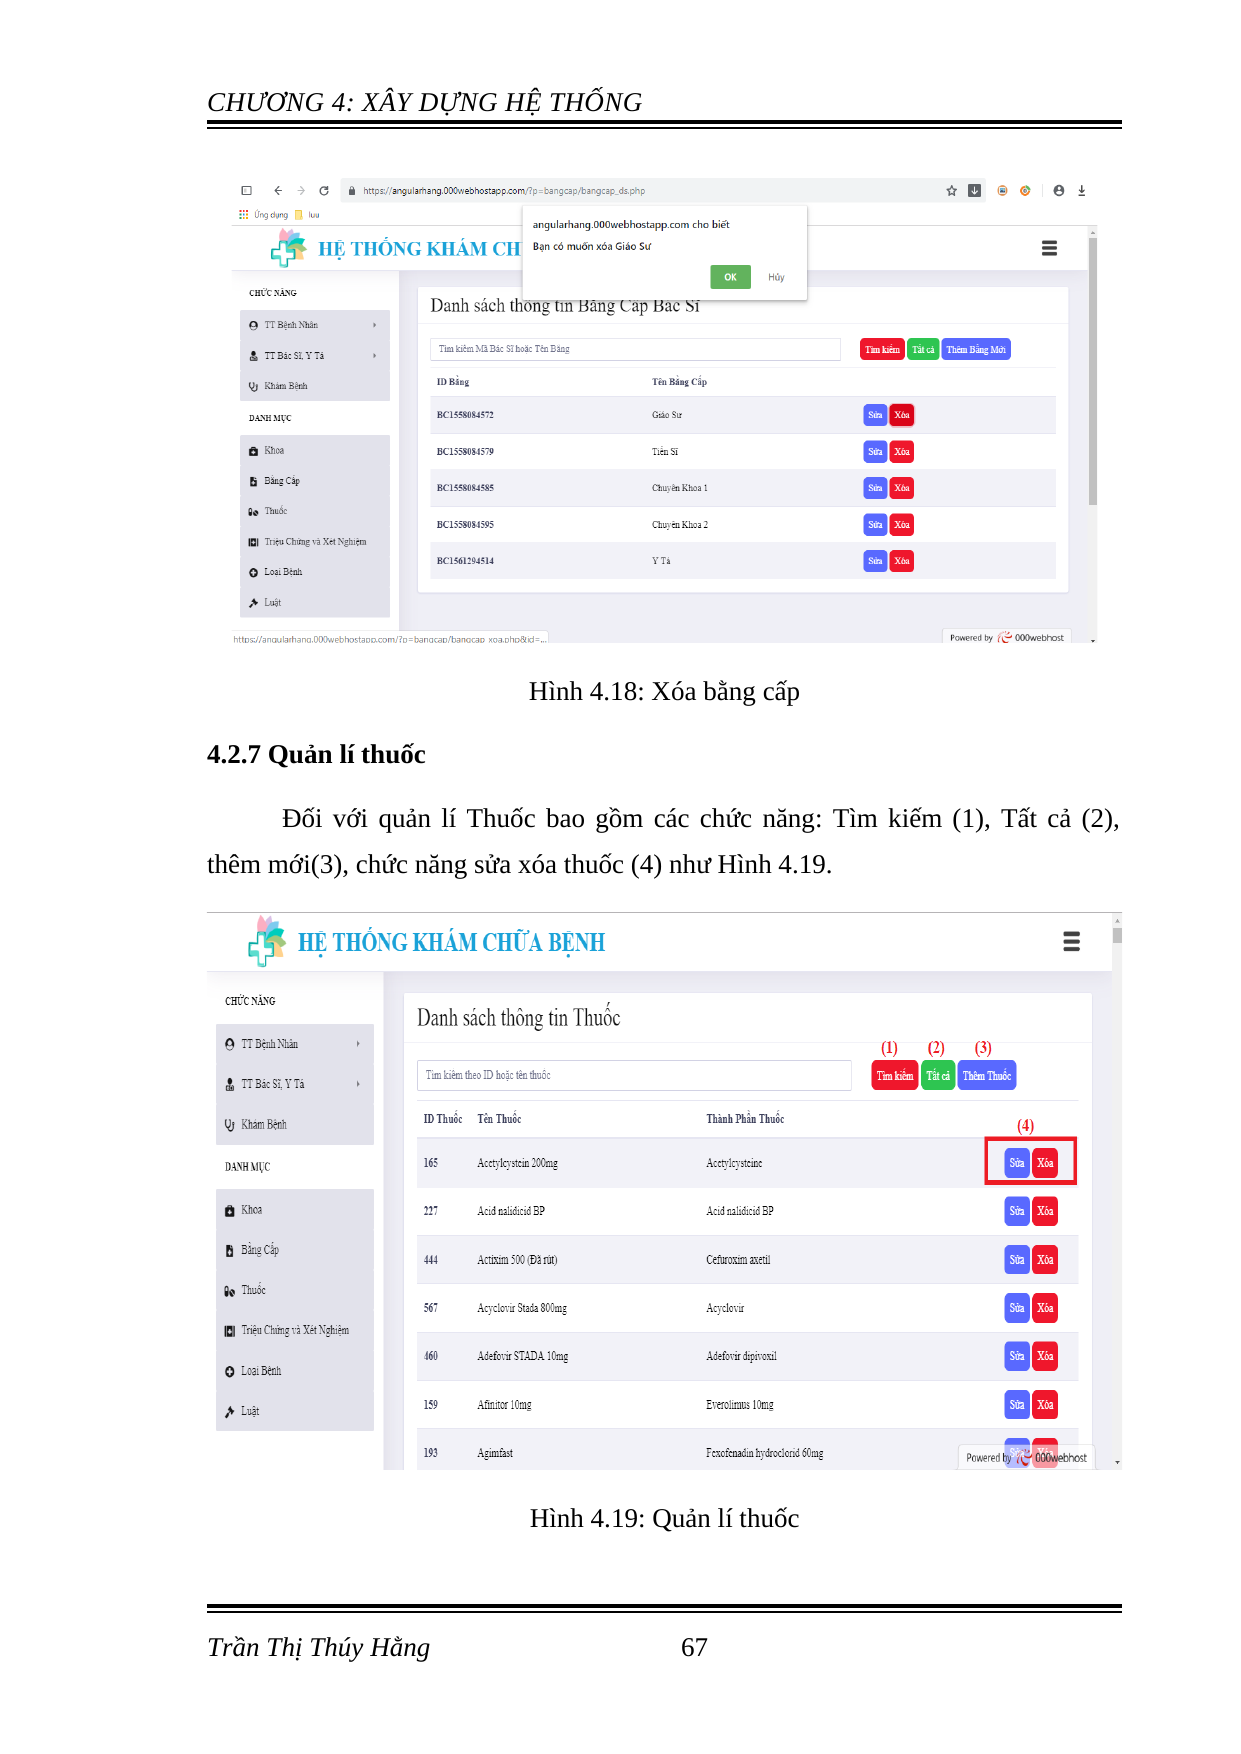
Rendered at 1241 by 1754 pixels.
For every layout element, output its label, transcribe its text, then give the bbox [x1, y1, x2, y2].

picture [206, 911, 1123, 1470]
text Hình 4.19: Quản lí thuốc [207, 1502, 1122, 1533]
text 4.2.7 Quản lí thuốc [207, 738, 1122, 769]
text Đối với quản lí Thuốc bao gồm các chức năng: Tìm kiếm (1), Tất cả (2), thêm mới(3), chức năng sửa xóa thuốc (4) như Hình 4.19. [207, 802, 1122, 879]
text Hình 4.18: Xóa bằng cấp [207, 675, 1122, 706]
picture [231, 177, 1098, 643]
